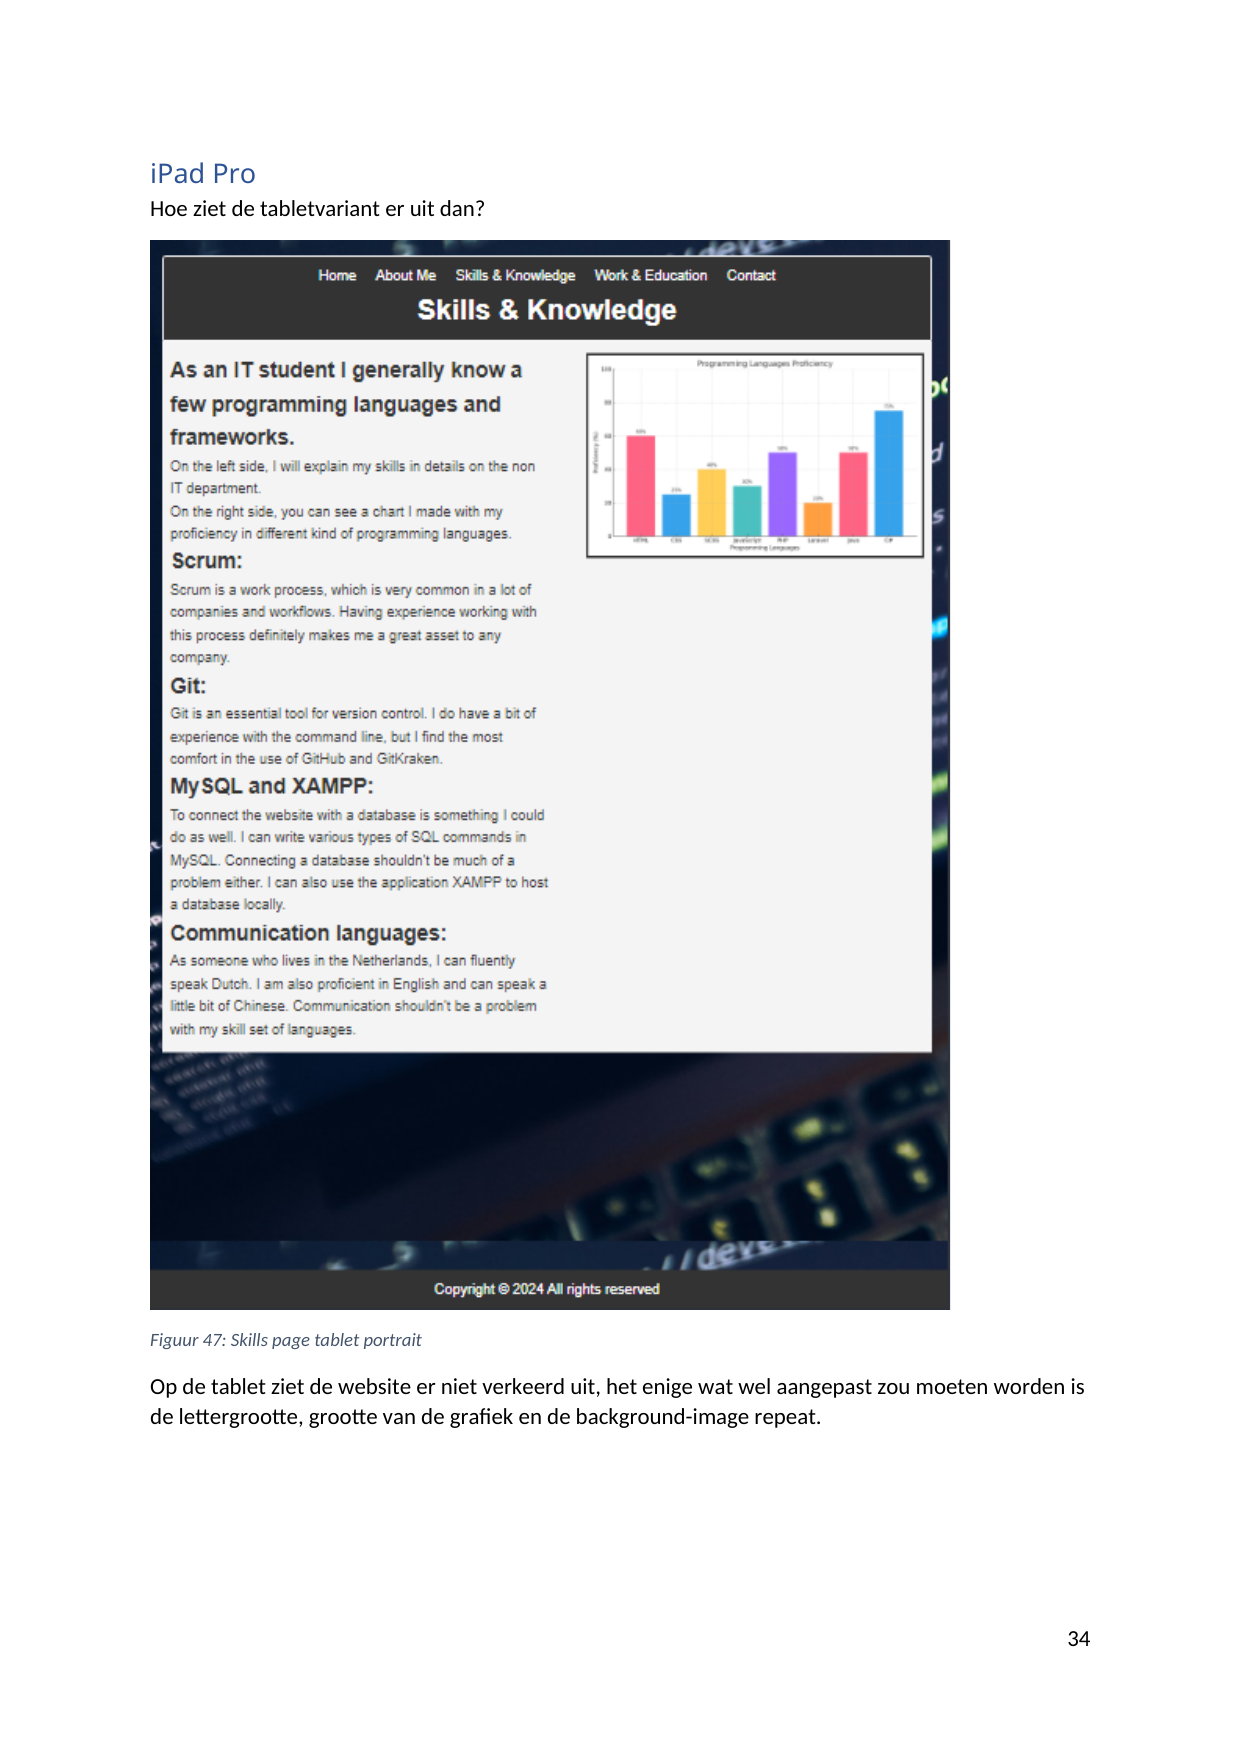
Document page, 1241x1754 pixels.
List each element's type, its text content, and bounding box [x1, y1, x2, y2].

subtitle iPad Pro [150, 154, 1090, 191]
picture [150, 240, 951, 1310]
text Figuur 47: Skills page tablet portrait [150, 1328, 1090, 1351]
text Hoe ziet de tabletvariant er uit dan? [150, 194, 1090, 222]
text Op de tablet ziet de website er niet verkeerd uit, het enige wat wel aangepast zou moeten worden is de lettergrootte, grootte van de grafiek en de background-image repeat. [150, 1372, 1090, 1431]
